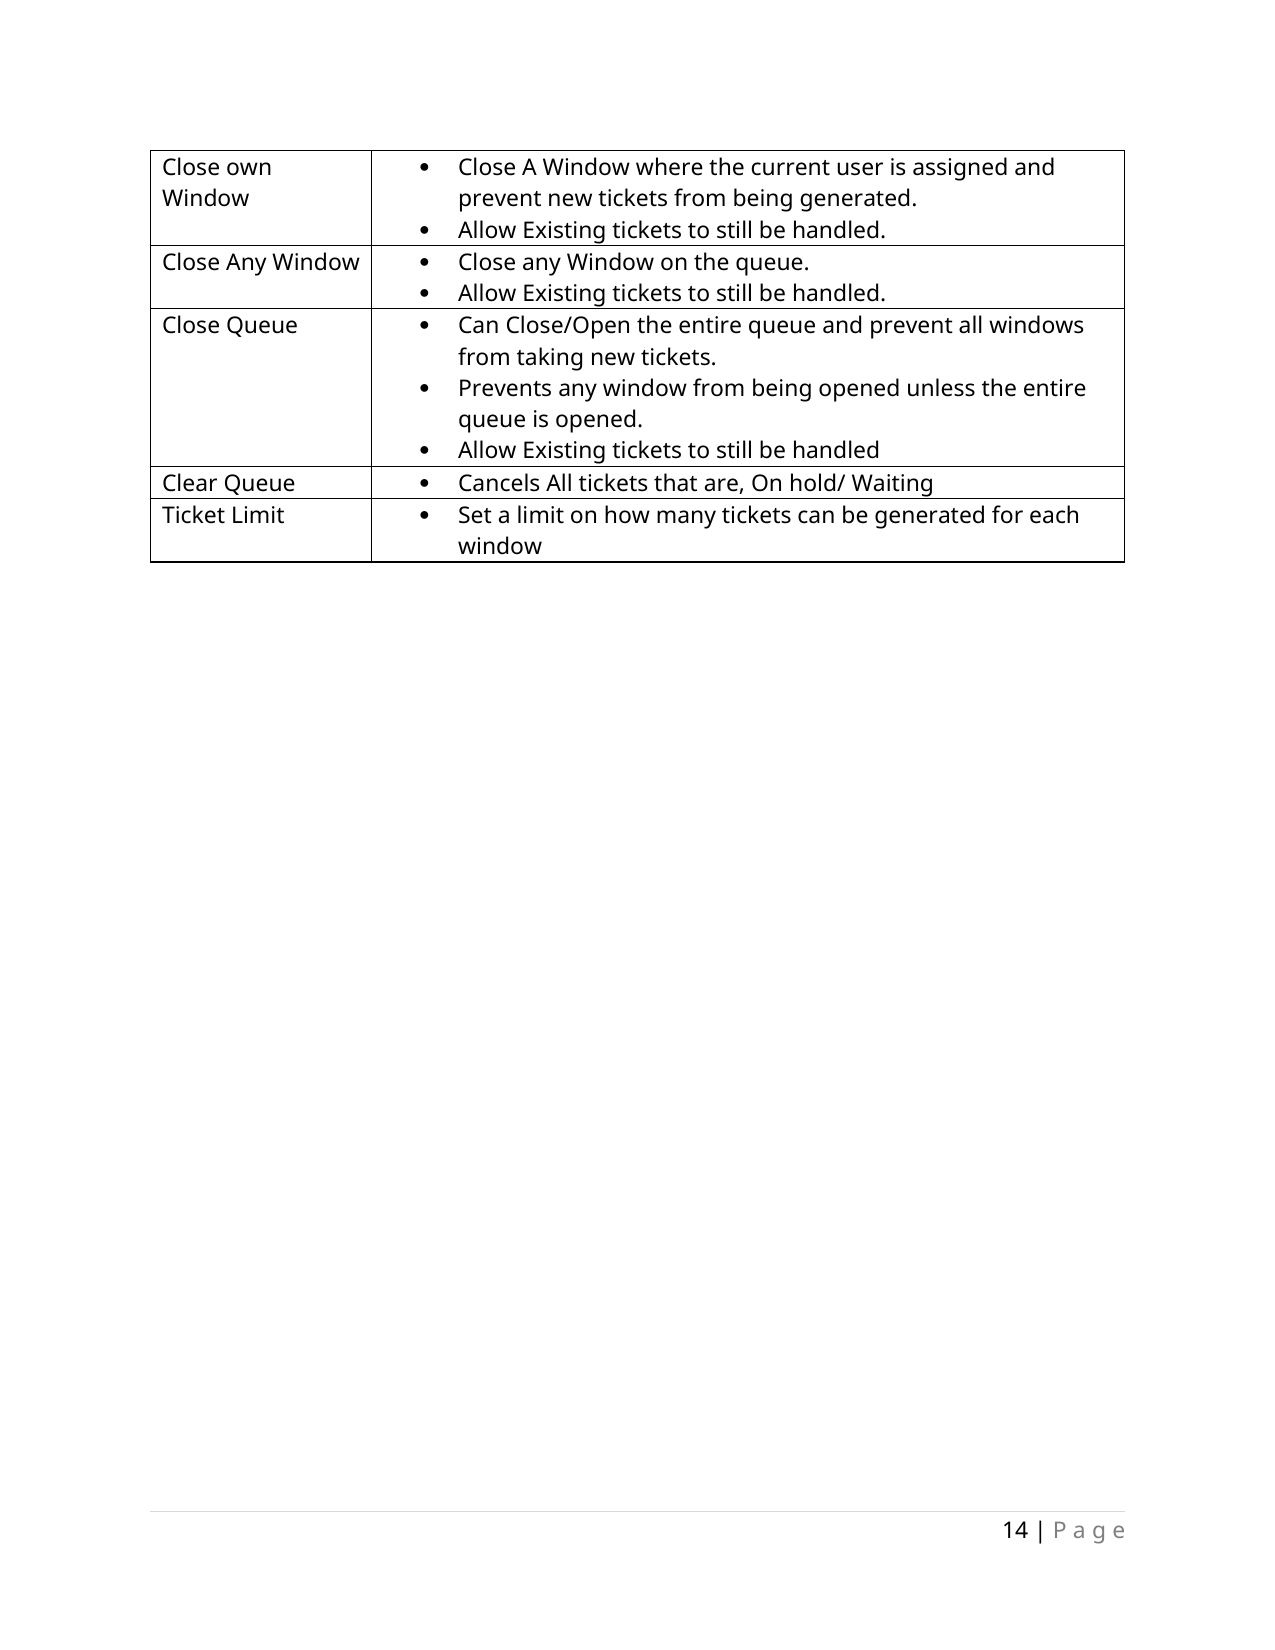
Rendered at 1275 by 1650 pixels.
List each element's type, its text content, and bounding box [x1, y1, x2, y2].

table_cell Can Close/Open the entire queue and prevent all windows from taking new tickets. Prevents any window from being opened unless the entire queue is opened. Allow Existing tickets to still be handled [372, 309, 1124, 466]
table_cell Cancels All tickets that are, On hold/ Waiting [372, 467, 1124, 498]
table_cell Close Queue [151, 309, 371, 466]
table_header Close A Window where the current user is assigned and prevent new tickets from being generated. Allow Existing tickets to still be handled. [372, 151, 1124, 245]
table_cell Close Any Window [151, 246, 371, 308]
table_cell Close any Window on the queue. Allow Existing tickets to still be handled. [372, 246, 1124, 308]
table_cell Set a limit on how many tickets can be generated for each window [372, 499, 1124, 561]
table_cell Ticket Limit [151, 499, 371, 561]
table_header Close own Window [151, 151, 371, 245]
table_cell Clear Queue [151, 467, 371, 498]
